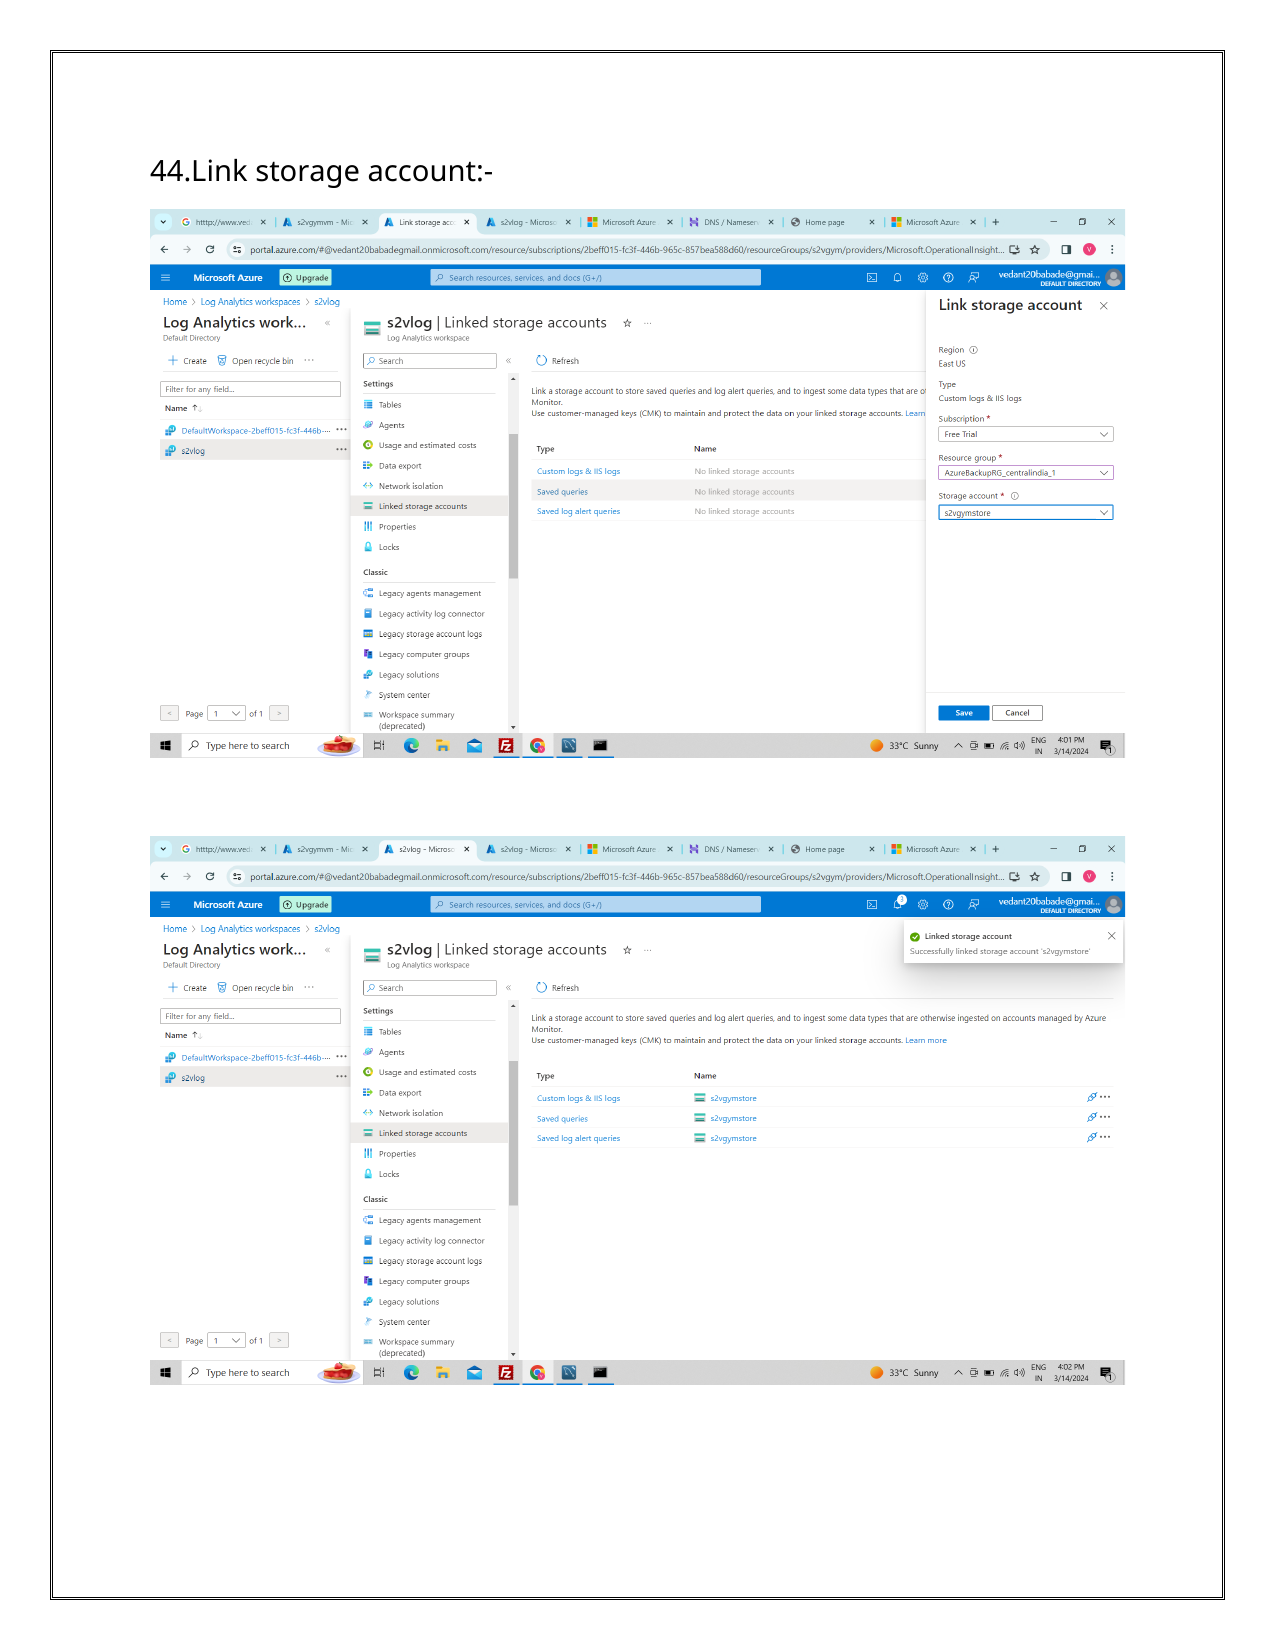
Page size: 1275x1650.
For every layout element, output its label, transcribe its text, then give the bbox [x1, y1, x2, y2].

picture [150, 209, 1125, 758]
picture [150, 836, 1125, 1385]
text 44.Link storage account:- [150, 150, 1125, 190]
